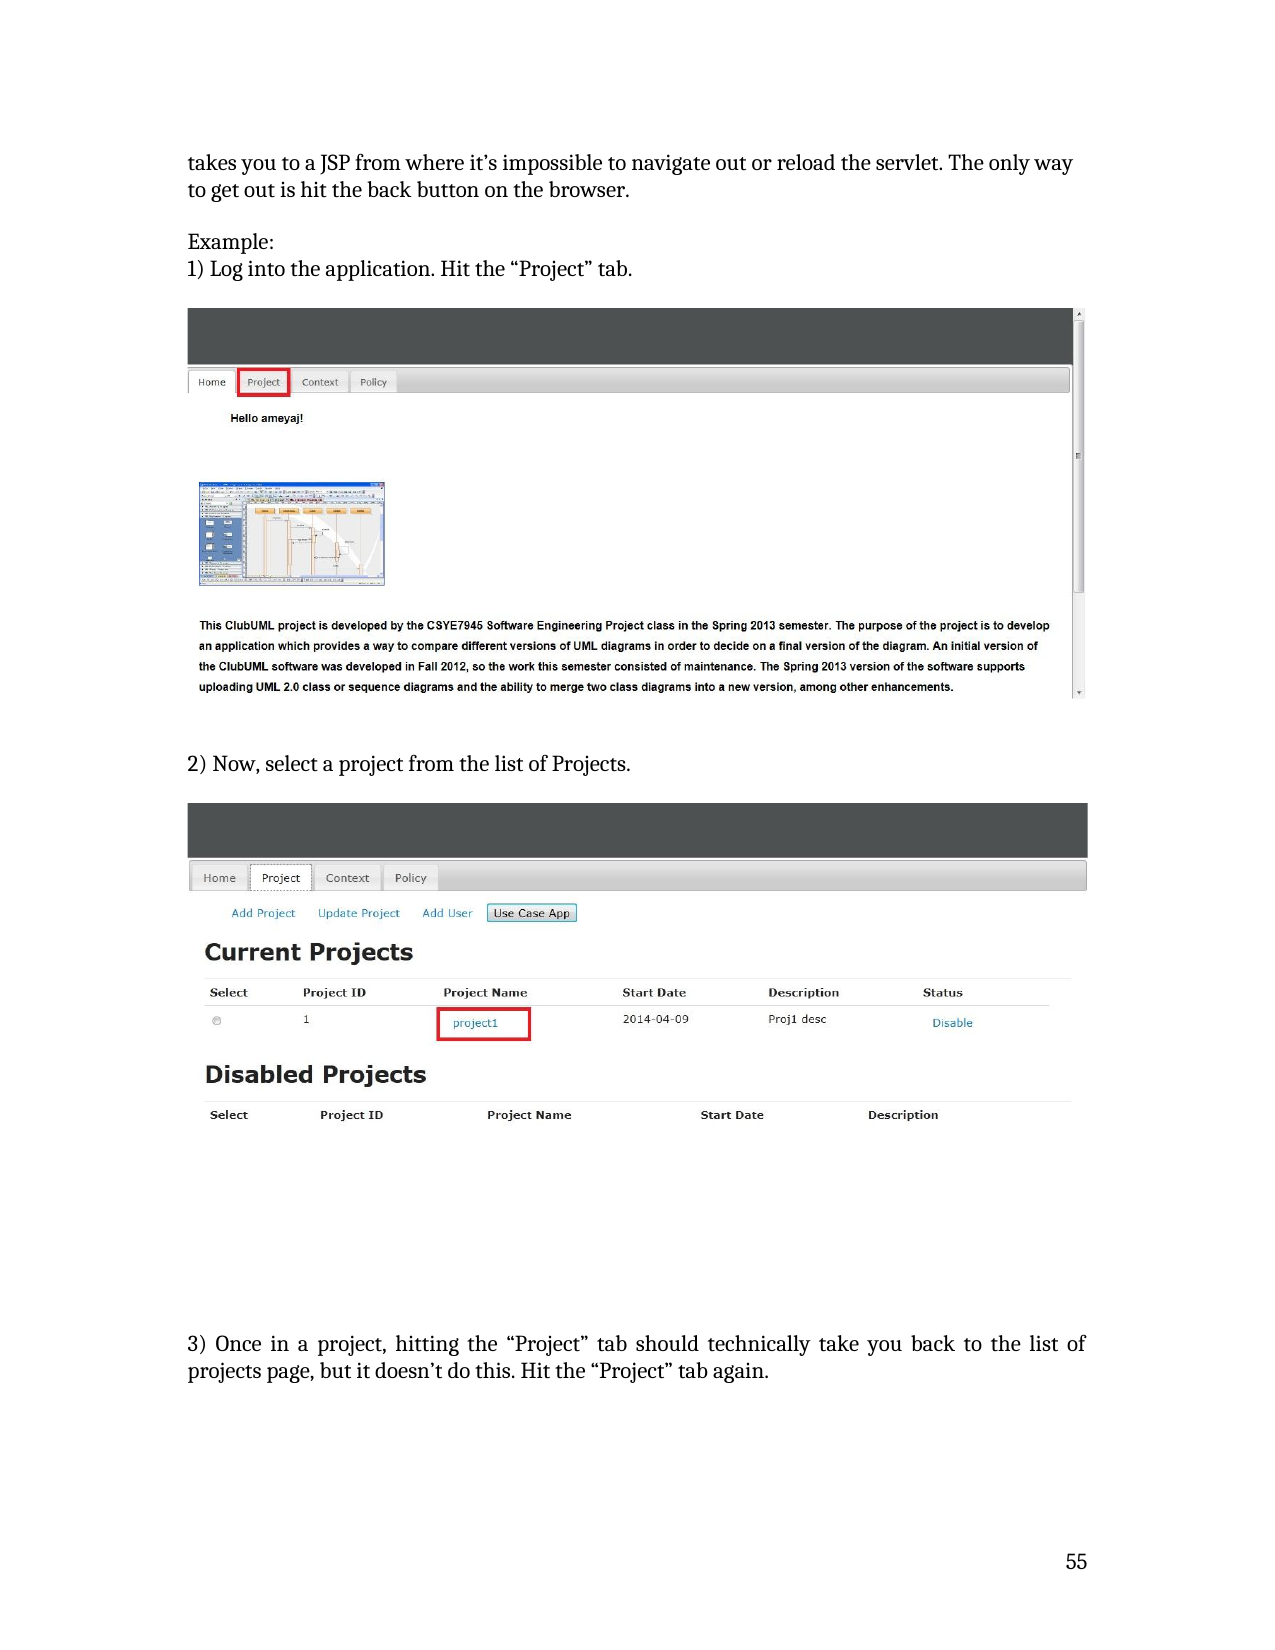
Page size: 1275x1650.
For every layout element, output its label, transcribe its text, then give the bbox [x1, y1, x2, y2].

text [187, 150, 1087, 203]
text 3) Once in a project, hitting the “Project” tab should technically take you back to the list of projects page, but it doesn’t do this. Hit the “Project” tab again. [187, 1331, 1087, 1384]
text 2) Now, select a project from the list of Projects. [187, 751, 1087, 778]
picture [187, 308, 1088, 699]
text Example: [187, 229, 1087, 255]
text 1) Log into the application. Hit the “Project” tab. [187, 255, 1087, 282]
picture [187, 803, 1088, 1174]
